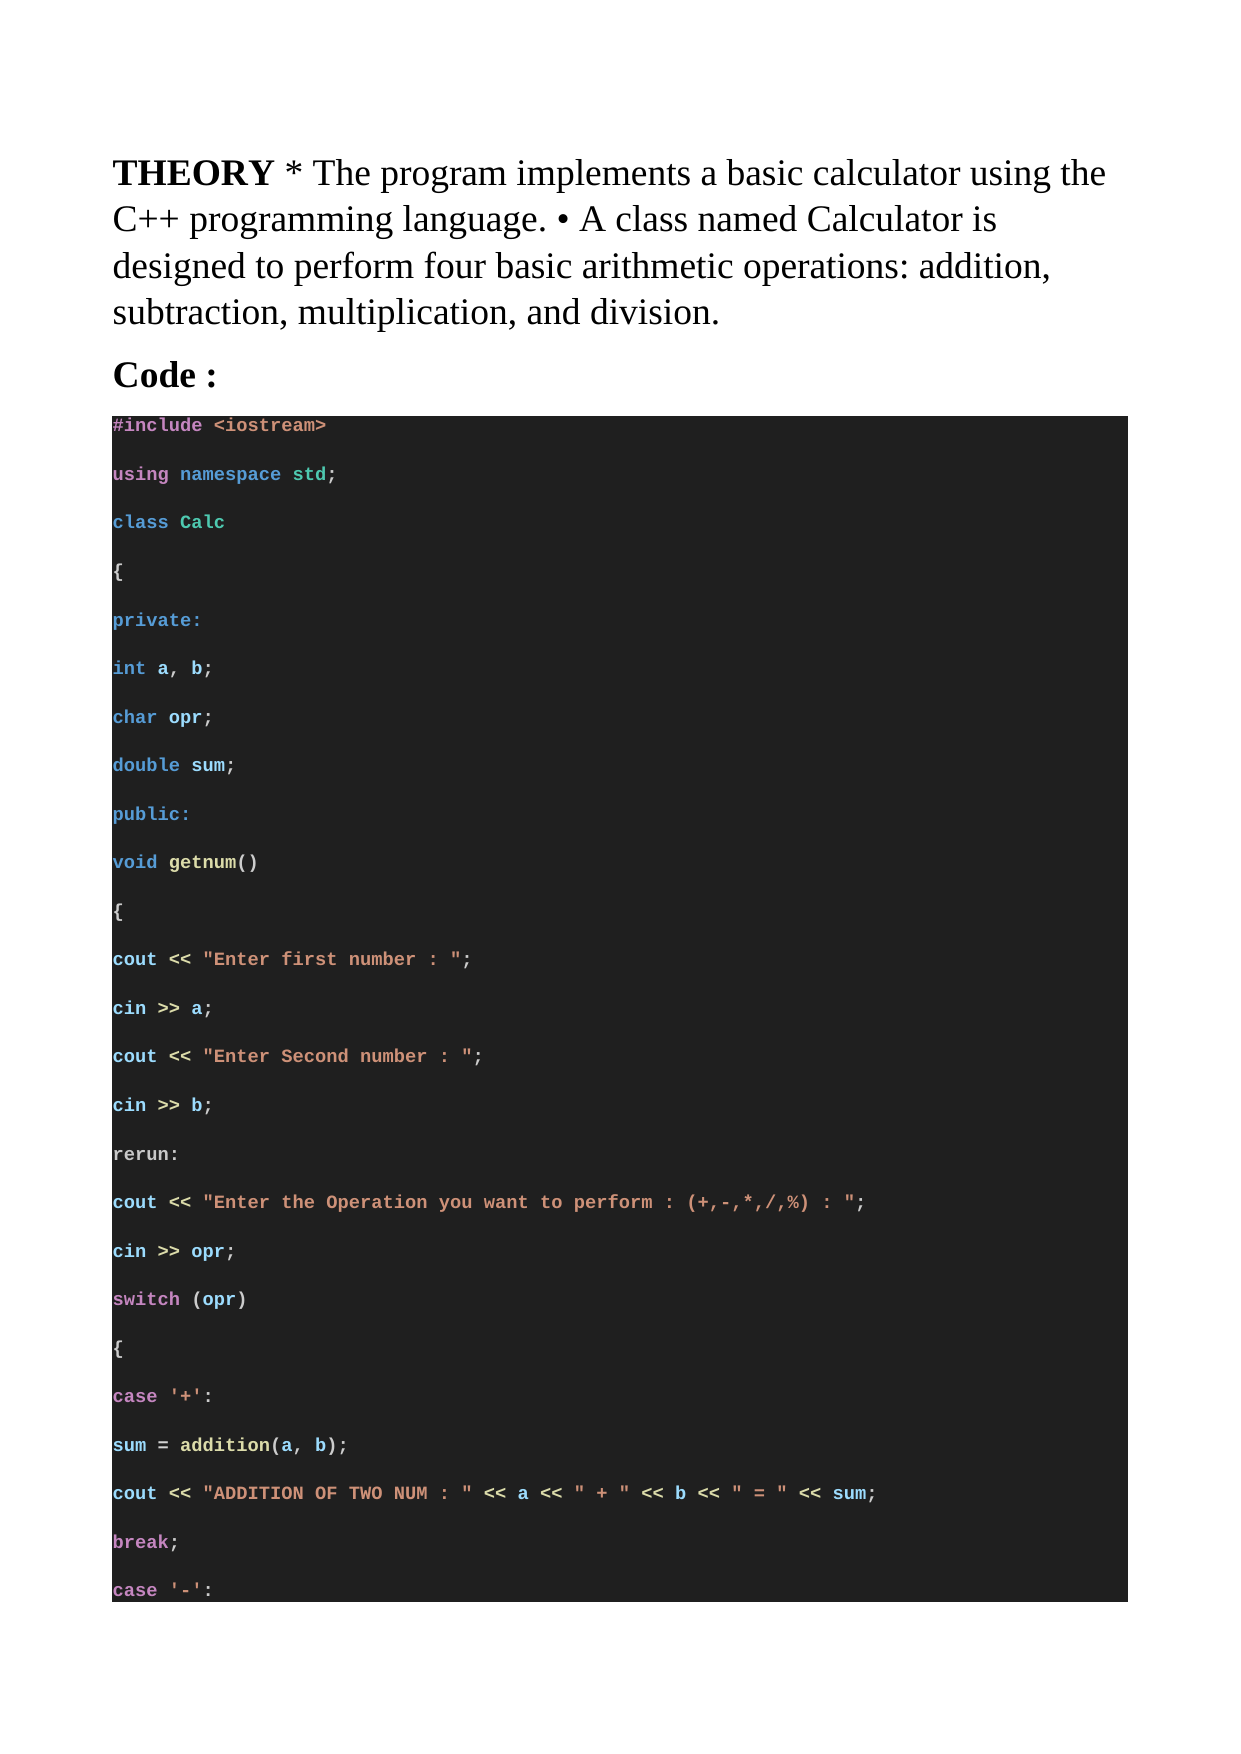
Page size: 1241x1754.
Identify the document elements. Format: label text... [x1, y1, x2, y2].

text int a, b; [112, 659, 1128, 680]
text { [112, 562, 1128, 583]
text cout << "Enter the Operation you want to perform : (+,-,*,/,%) : "; [112, 1193, 1128, 1214]
text switch (opr) [112, 1290, 1128, 1311]
text { [112, 902, 1128, 923]
text case '-': [112, 1581, 1128, 1602]
text rerun: [112, 1144, 1128, 1166]
text cout << "ADDITION OF TWO NUM : " << a << " + " << b << " = " << sum; [112, 1484, 1128, 1505]
text private: [112, 610, 1128, 632]
text double sum; [112, 756, 1128, 777]
text cin >> opr; [112, 1241, 1128, 1263]
text cout << "Enter Second number : "; [112, 1047, 1128, 1068]
text { [112, 1338, 1128, 1360]
text char opr; [112, 707, 1128, 729]
text Code : [112, 353, 1128, 396]
text using namespace std; [112, 465, 1128, 486]
text THEORY * The program implements a basic calculator using the C++ programming language. • A class named Calculator is designed to perform four basic arithmetic operations: addition, subtraction, multiplication, and division. [112, 150, 1128, 333]
text sum = addition(a, b); [112, 1436, 1128, 1457]
text #include <iostream> [112, 416, 1128, 437]
text public: [112, 804, 1128, 826]
text void getnum() [112, 853, 1128, 874]
text break; [112, 1533, 1128, 1554]
text cout << "Enter first number : "; [112, 950, 1128, 971]
text cin >> a; [112, 999, 1128, 1020]
text class Calc [112, 513, 1128, 534]
text case '+': [112, 1387, 1128, 1408]
text cin >> b; [112, 1096, 1128, 1117]
